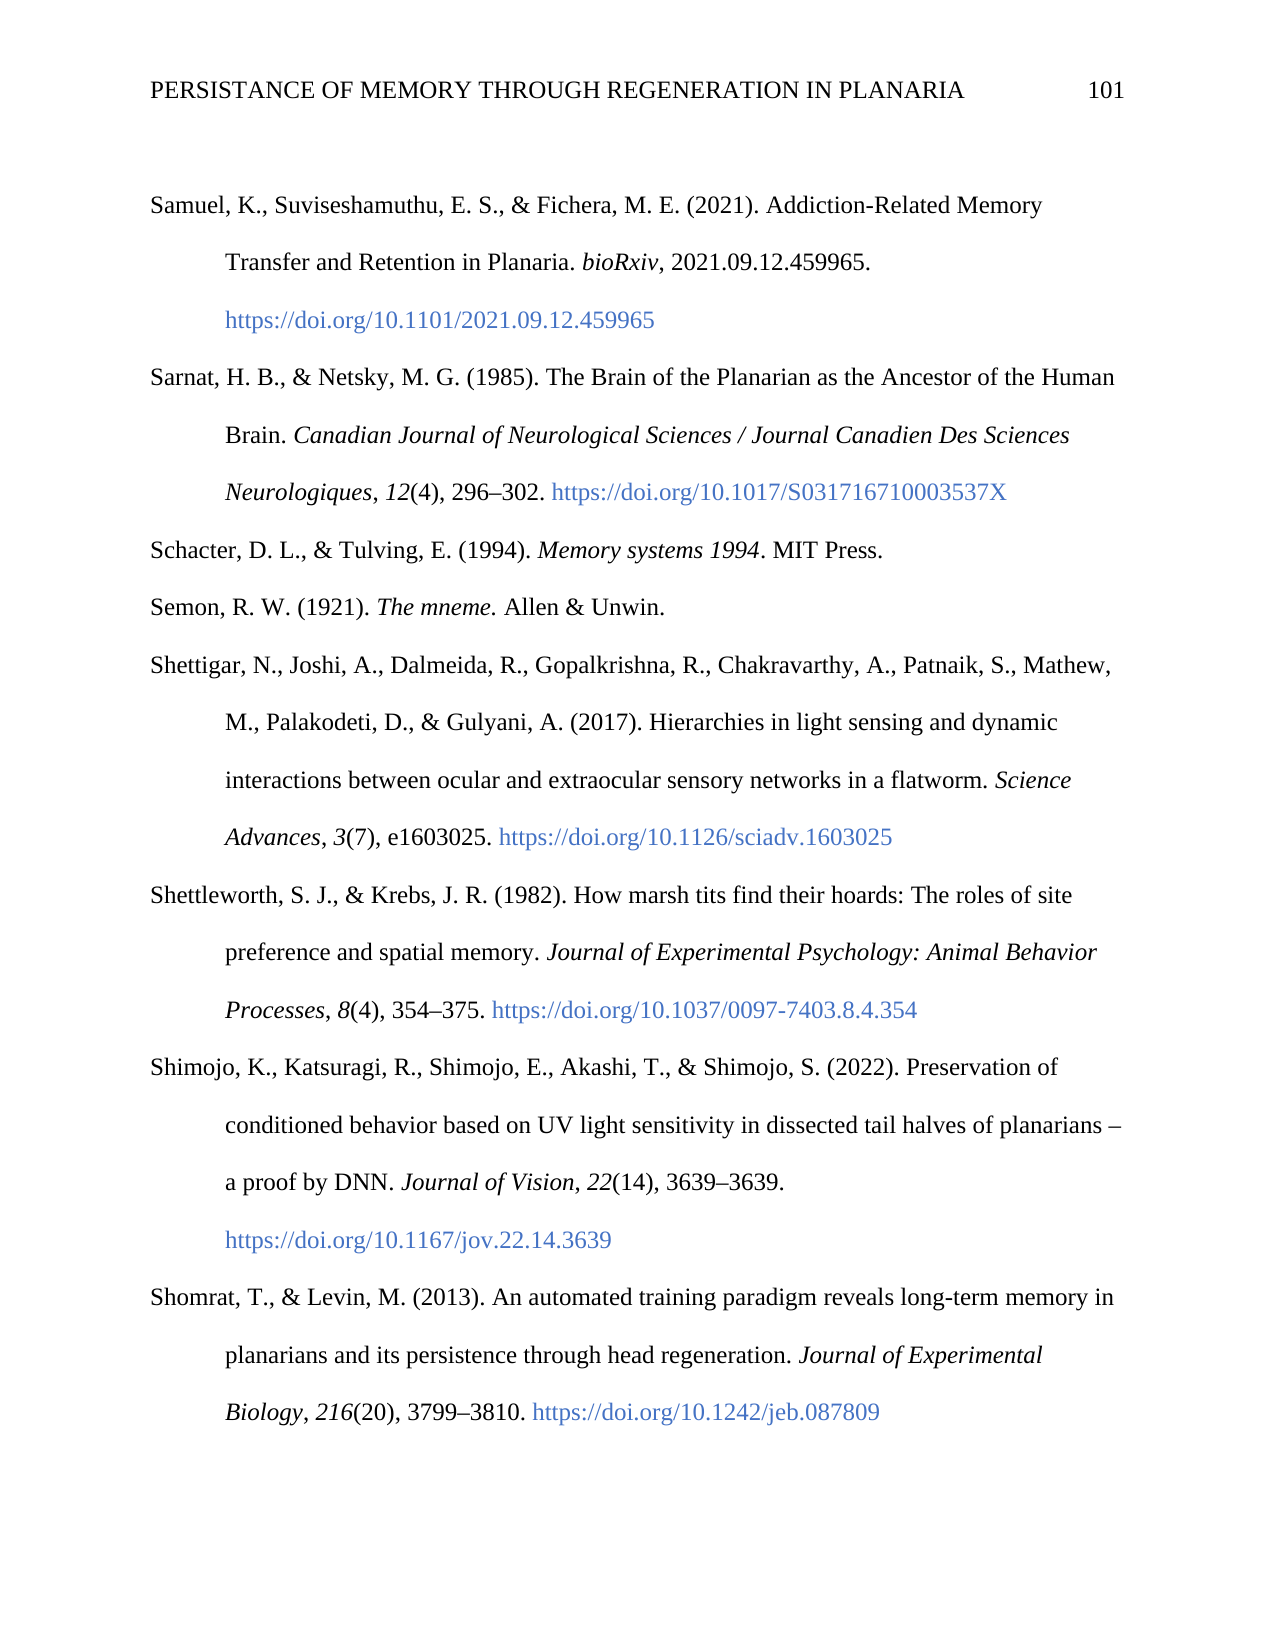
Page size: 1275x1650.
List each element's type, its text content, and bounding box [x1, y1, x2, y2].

text Semon, R. W. (1921). The mneme. Allen & Unwin. [150, 592, 1125, 621]
text Schacter, D. L., & Tulving, E. (1994). Memory systems 1994. MIT Press. [150, 535, 1125, 564]
text Sarnat, H. B., & Netsky, M. G. (1985). The Brain of the Planarian as the Ancestor of the Human Brain. Canadian Journal of Neurological Sciences / Journal Canadien Des Sciences Neurologiques, 12(4), 296–302. https://doi.org/10.1017/S031716710003537X [150, 362, 1125, 506]
text Shomrat, T., & Levin, M. (2013). An automated training paradigm reveals long-term memory in planarians and its persistence through head regeneration. Journal of Experimental Biology, 216(20), 3799–3810. https://doi.org/10.1242/jeb.087809 [150, 1282, 1125, 1426]
text Shettigar, N., Joshi, A., Dalmeida, R., Gopalkrishna, R., Chakravarthy, A., Patnaik, S., Mathew, M., Palakodeti, D., & Gulyani, A. (2017). Hierarchies in light sensing and dynamic interactions between ocular and extraocular sensory networks in a flatworm. Science Advances, 3(7), e1603025. https://doi.org/10.1126/sciadv.1603025 [150, 650, 1125, 851]
text Shimojo, K., Katsuragi, R., Shimojo, E., Akashi, T., & Shimojo, S. (2022). Preservation of conditioned behavior based on UV light sensitivity in dissected tail halves of planarians – a proof by DNN. Journal of Vision, 22(14), 3639–3639. https://doi.org/10.1167/jov.22.14.3639 [150, 1052, 1125, 1254]
text Shettleworth, S. J., & Krebs, J. R. (1982). How marsh tits find their hoards: The roles of site preference and spatial memory. Journal of Experimental Psychology: Animal Behavior Processes, 8(4), 354–375. https://doi.org/10.1037/0097-7403.8.4.354 [150, 880, 1125, 1024]
text Samuel, K., Suviseshamuthu, E. S., & Fichera, M. E. (2021). Addiction-Related Memory Transfer and Retention in Planaria. bioRxiv, 2021.09.12.459965. https://doi.org/10.1101/2021.09.12.459965 [150, 190, 1125, 334]
